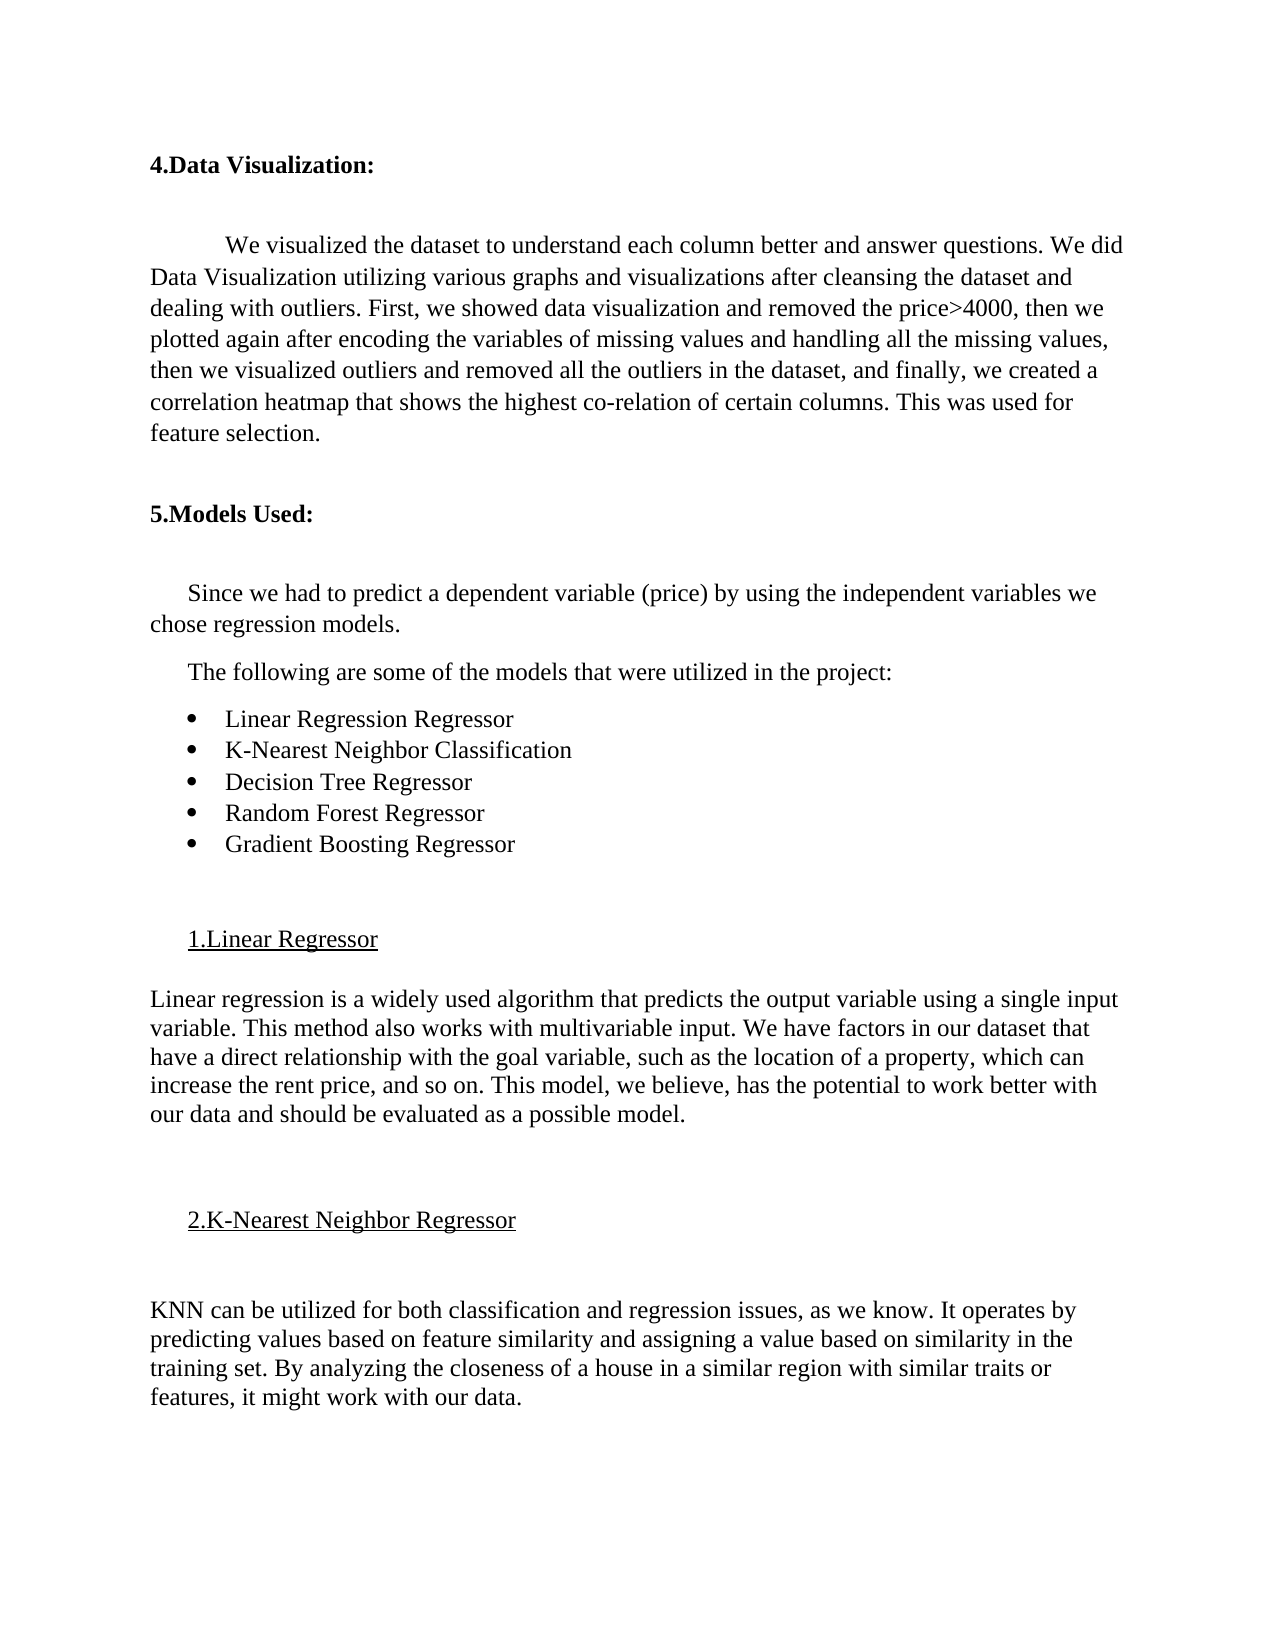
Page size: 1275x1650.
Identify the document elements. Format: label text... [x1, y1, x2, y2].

subtitle 5.Models Used: [150, 499, 1125, 528]
list Random Forest Regressor [187, 798, 1125, 826]
text Linear regression is a widely used algorithm that predicts the output variable using a single input variable. This method also works with multivariable input. We have factors in our dataset that have a direct relationship with the goal variable, such as the location of a property, which can increase the rent price, and so on. This model, we believe, has the potential to work better with our data and should be evaluated as a possible model. [150, 984, 1125, 1128]
text Since we had to predict a dependent variable (price) by using the independent variables we chose regression models. [150, 578, 1125, 638]
text The following are some of the models that were utilized in the project: [150, 657, 1125, 686]
text KNN can be utilized for both classification and regression issues, as we know. It operates by predicting values based on feature similarity and assigning a value based on similarity in the training set. By analyzing the closeness of a house in a similar region with similar traits or features, it might work with our data. [150, 1295, 1125, 1410]
list Linear Regression Regressor [187, 704, 1125, 733]
subtitle 1.Linear Regressor [150, 924, 1125, 953]
text We visualized the dataset to understand each column better and answer questions. We did Data Visualization utilizing various graphs and visualizations after cleansing the dataset and dealing with outliers. First, we showed data visualization and removed the price>4000, then we plotted again after encoding the variables of missing values and handling all the missing values, then we visualized outliers and removed all the outliers in the dataset, and finally, we created a correlation heatmap that shows the highest co-relation of certain columns. This was used for feature selection. [150, 229, 1125, 447]
subtitle 2.K-Nearest Neighbor Regressor [150, 1205, 1125, 1234]
list Decision Tree Regressor [187, 767, 1125, 795]
list Gradient Boosting Regressor [187, 829, 1125, 857]
list K-Nearest Neighbor Classification [187, 736, 1125, 764]
subtitle 4.Data Visualization: [150, 150, 1125, 179]
